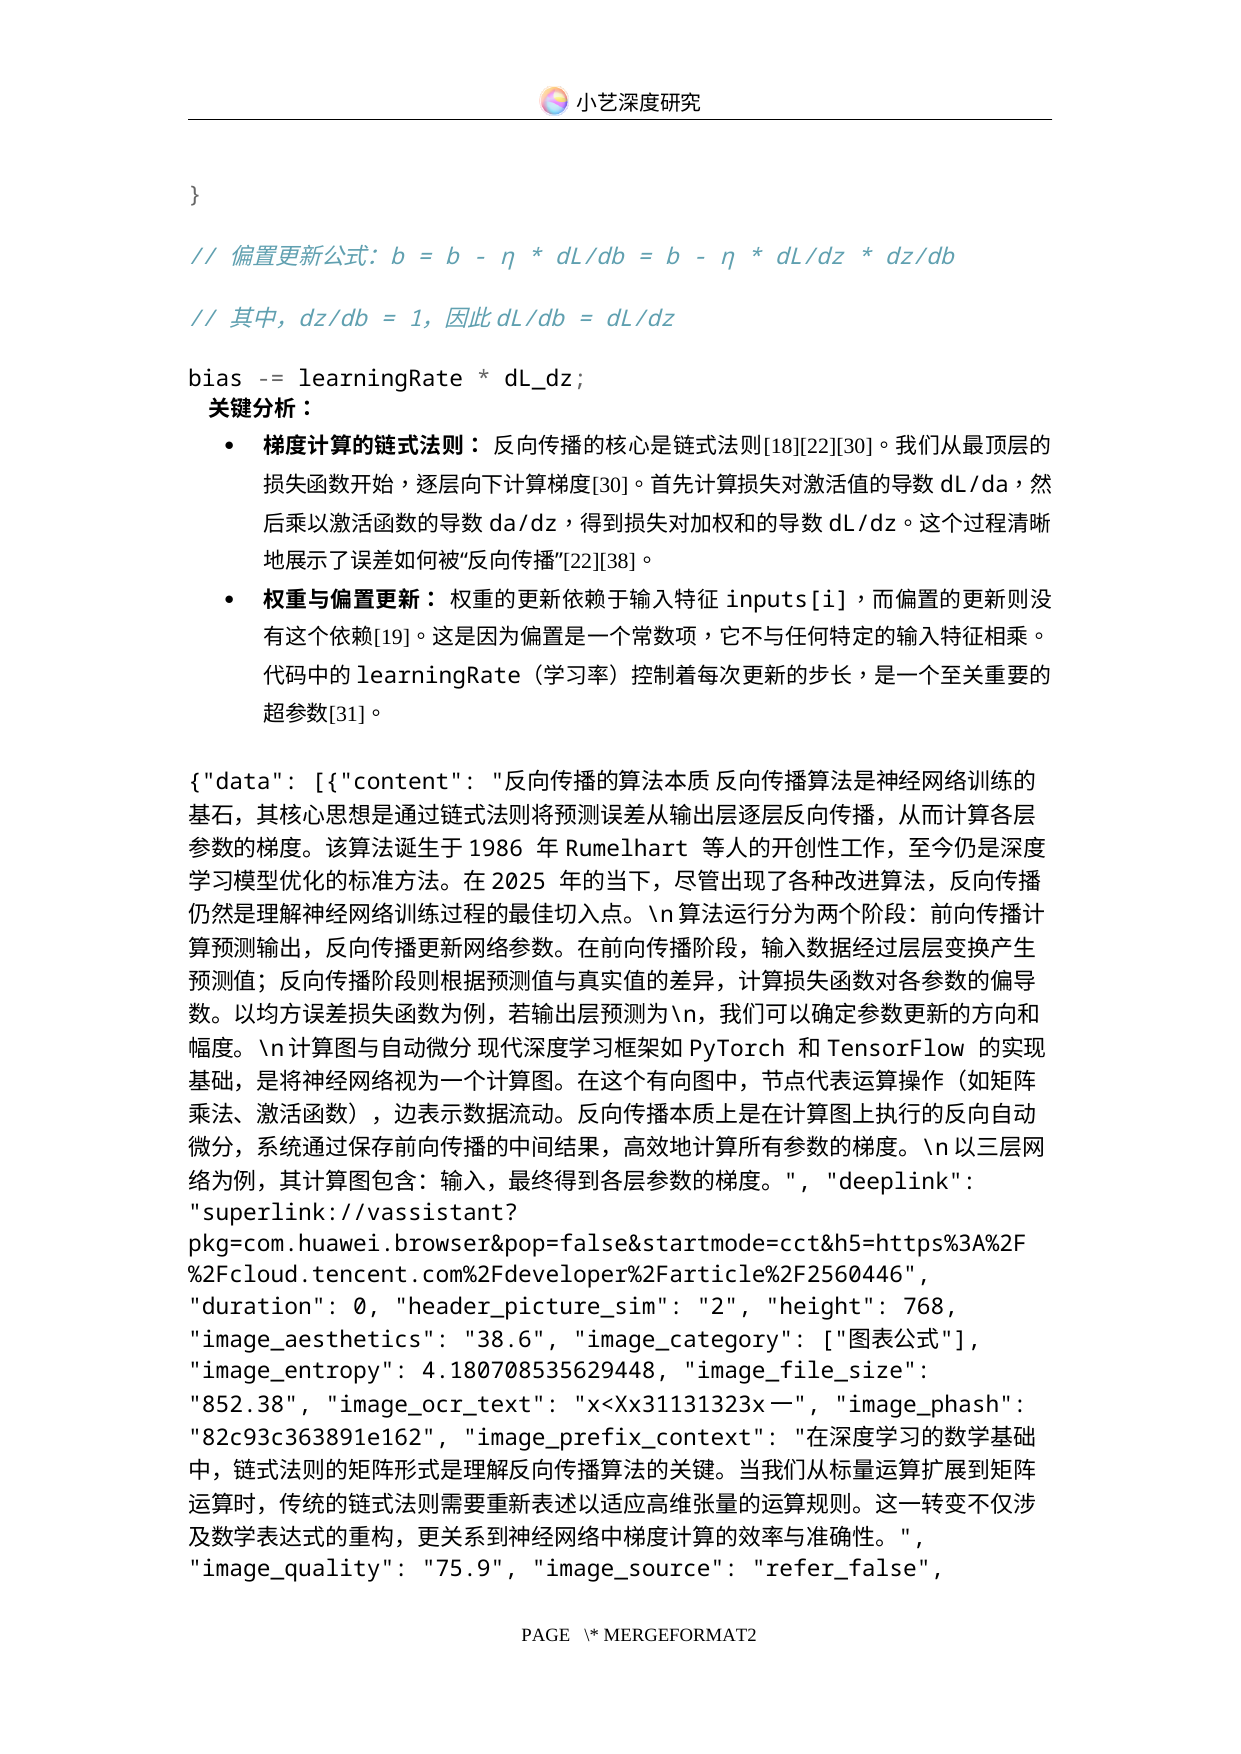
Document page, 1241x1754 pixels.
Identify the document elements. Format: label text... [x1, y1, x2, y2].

picture [539, 86, 569, 116]
list 权重与偏置更新： 权重的更新依赖于输入特征inputs[i]，而偏置的更新则没有这个依赖[19]。这是因为偏置是一个常数项，它不与任何特定的输入特征相乘。代码中的learningRate（学习率）控制着每次更新的步长，是一个至关重要的超参数[31]。 [225, 583, 1052, 727]
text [188, 150, 1052, 393]
text 关键分析： [188, 393, 1052, 423]
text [188, 735, 1052, 1583]
list 梯度计算的链式法则： 反向传播的核心是链式法则[18][22][30]。我们从最顶层的损失函数开始，逐层向下计算梯度[30]。首先计算损失对激活值的导数dL/da，然后乘以激活函数的导数da/dz，得到损失对加权和的导数dL/dz。这个过程清晰地展示了误差如何被“反向传播”[22][38]。 [225, 430, 1052, 575]
